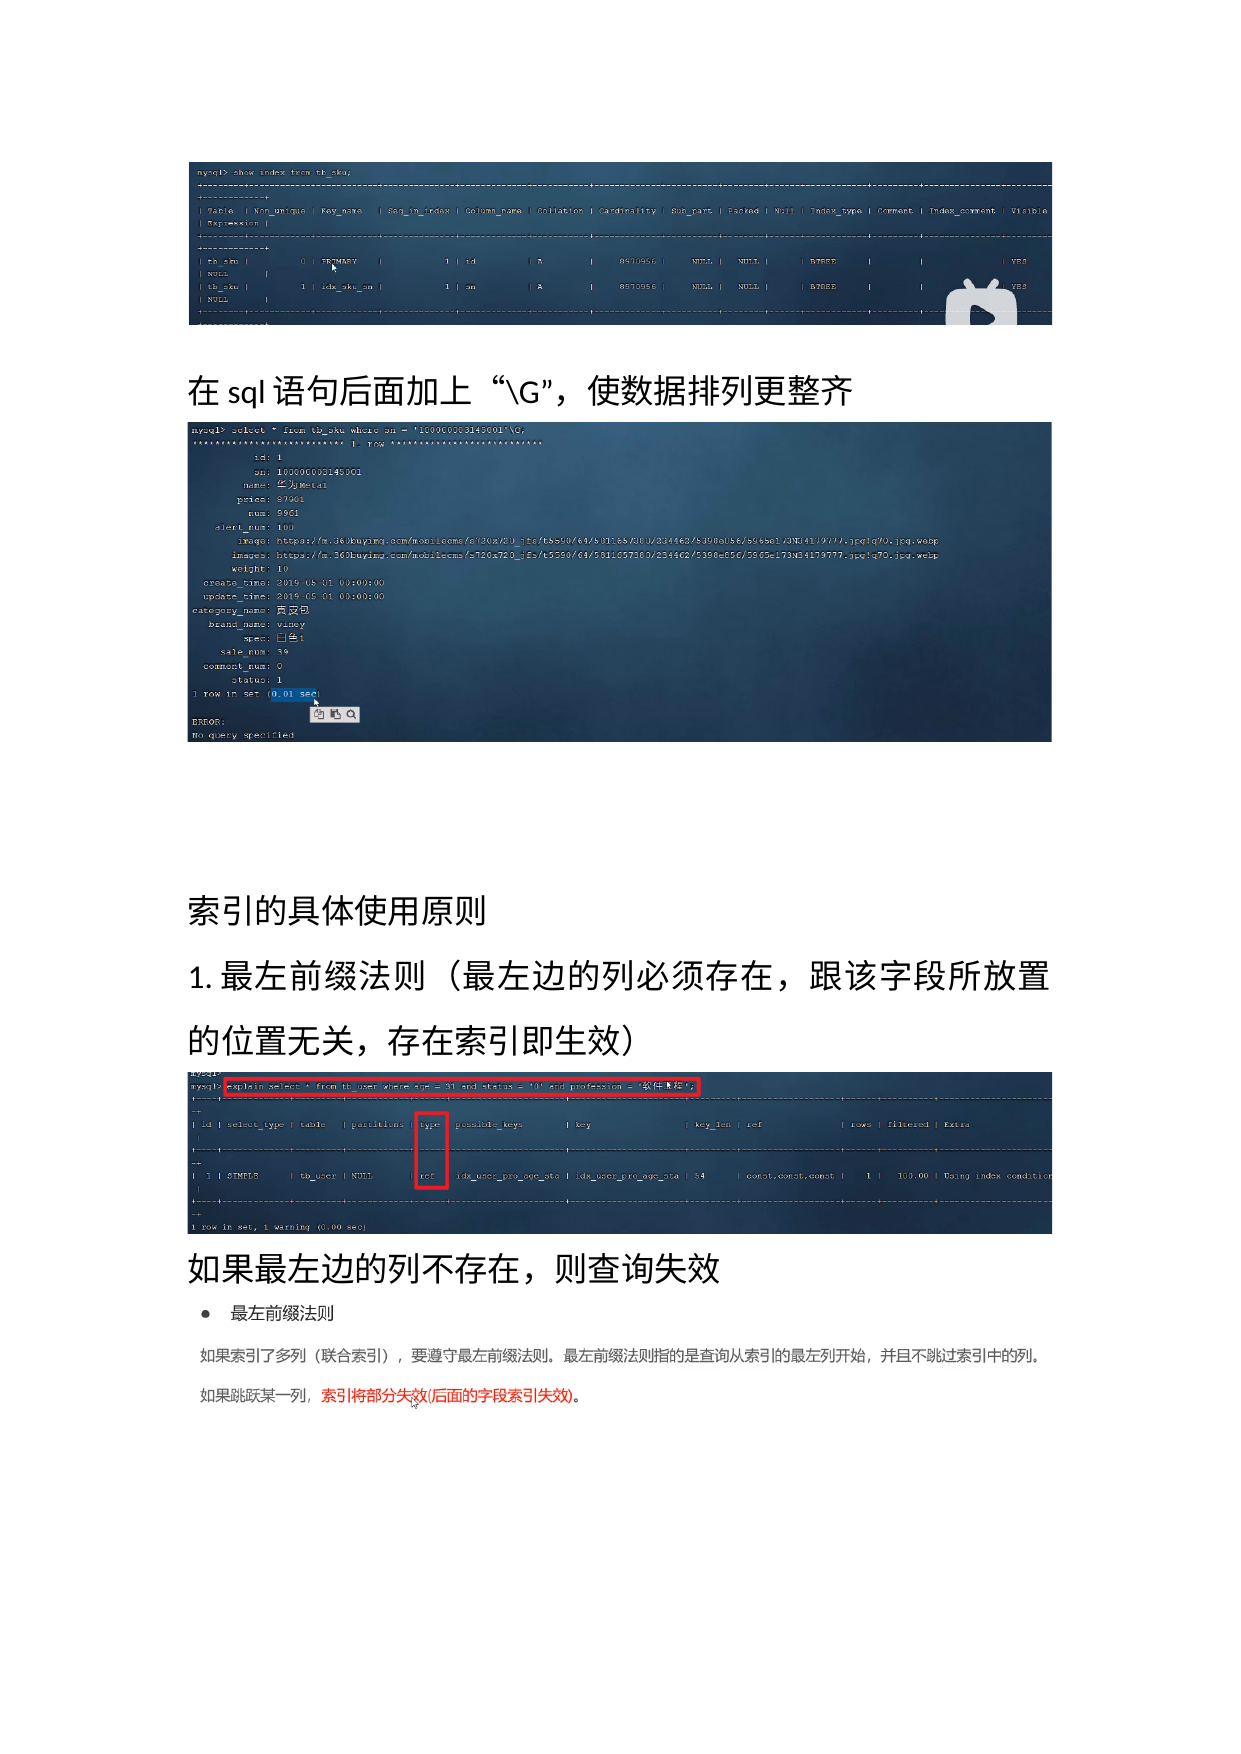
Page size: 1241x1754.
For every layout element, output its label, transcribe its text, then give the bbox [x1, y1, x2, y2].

text 在sql语句后面加上“\G”，使数据排列更整齐 [187, 357, 1053, 422]
text 索引的具体使用原则 [187, 877, 1053, 942]
list 最左前缀法则（最左边的列必须存在，跟该字段所放置的位置无关，存在索引即生效） [187, 942, 1053, 1072]
picture [187, 422, 1052, 742]
picture [187, 1299, 1052, 1411]
picture [187, 1072, 1053, 1234]
picture [187, 162, 1053, 325]
list 如果最左边的列不存在，则查询失效 [187, 1234, 1053, 1299]
